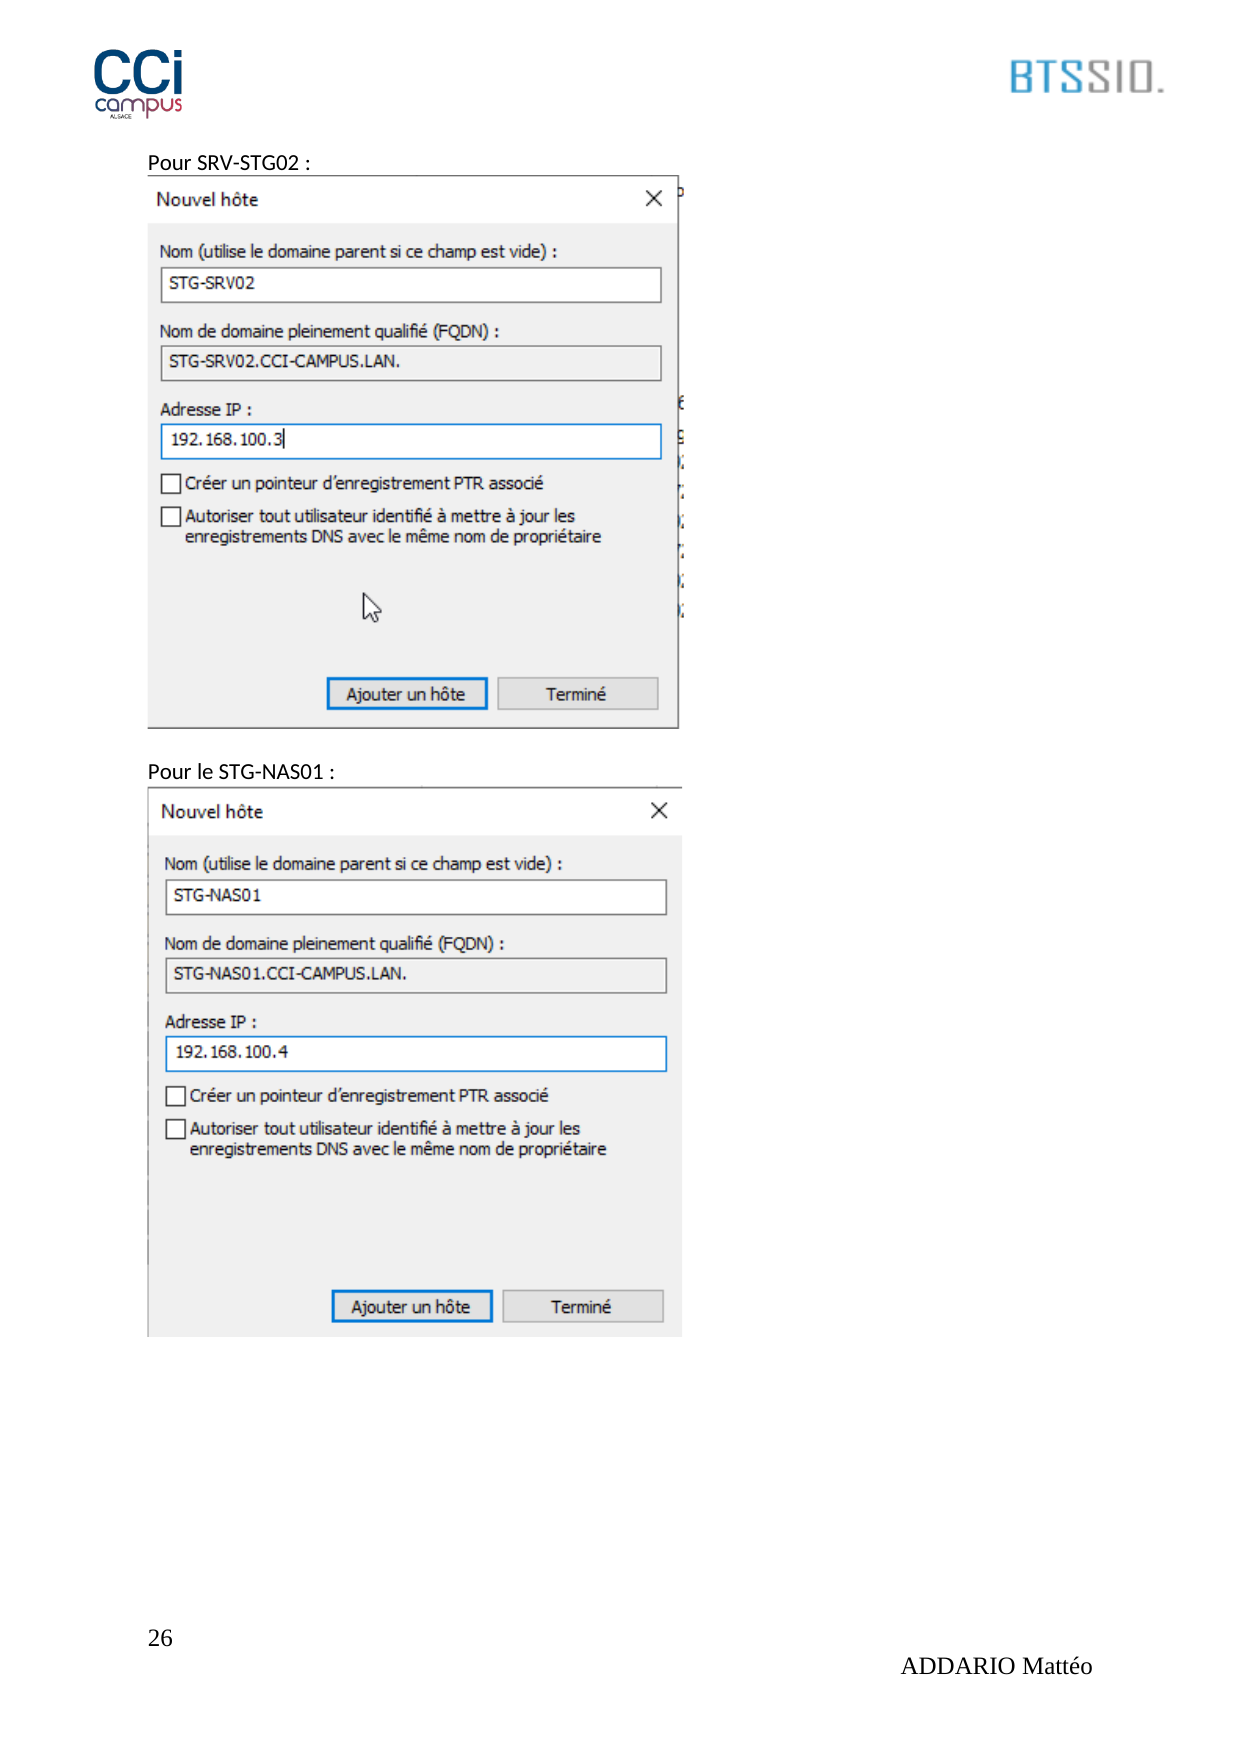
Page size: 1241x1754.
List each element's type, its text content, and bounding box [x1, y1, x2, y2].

picture [1004, 46, 1169, 104]
text Pour le STG-NAS01 : [148, 757, 1092, 785]
picture [81, 45, 195, 123]
text Pour SRV-STG02 : [148, 148, 1092, 176]
picture [147, 175, 684, 729]
picture [147, 785, 683, 1337]
